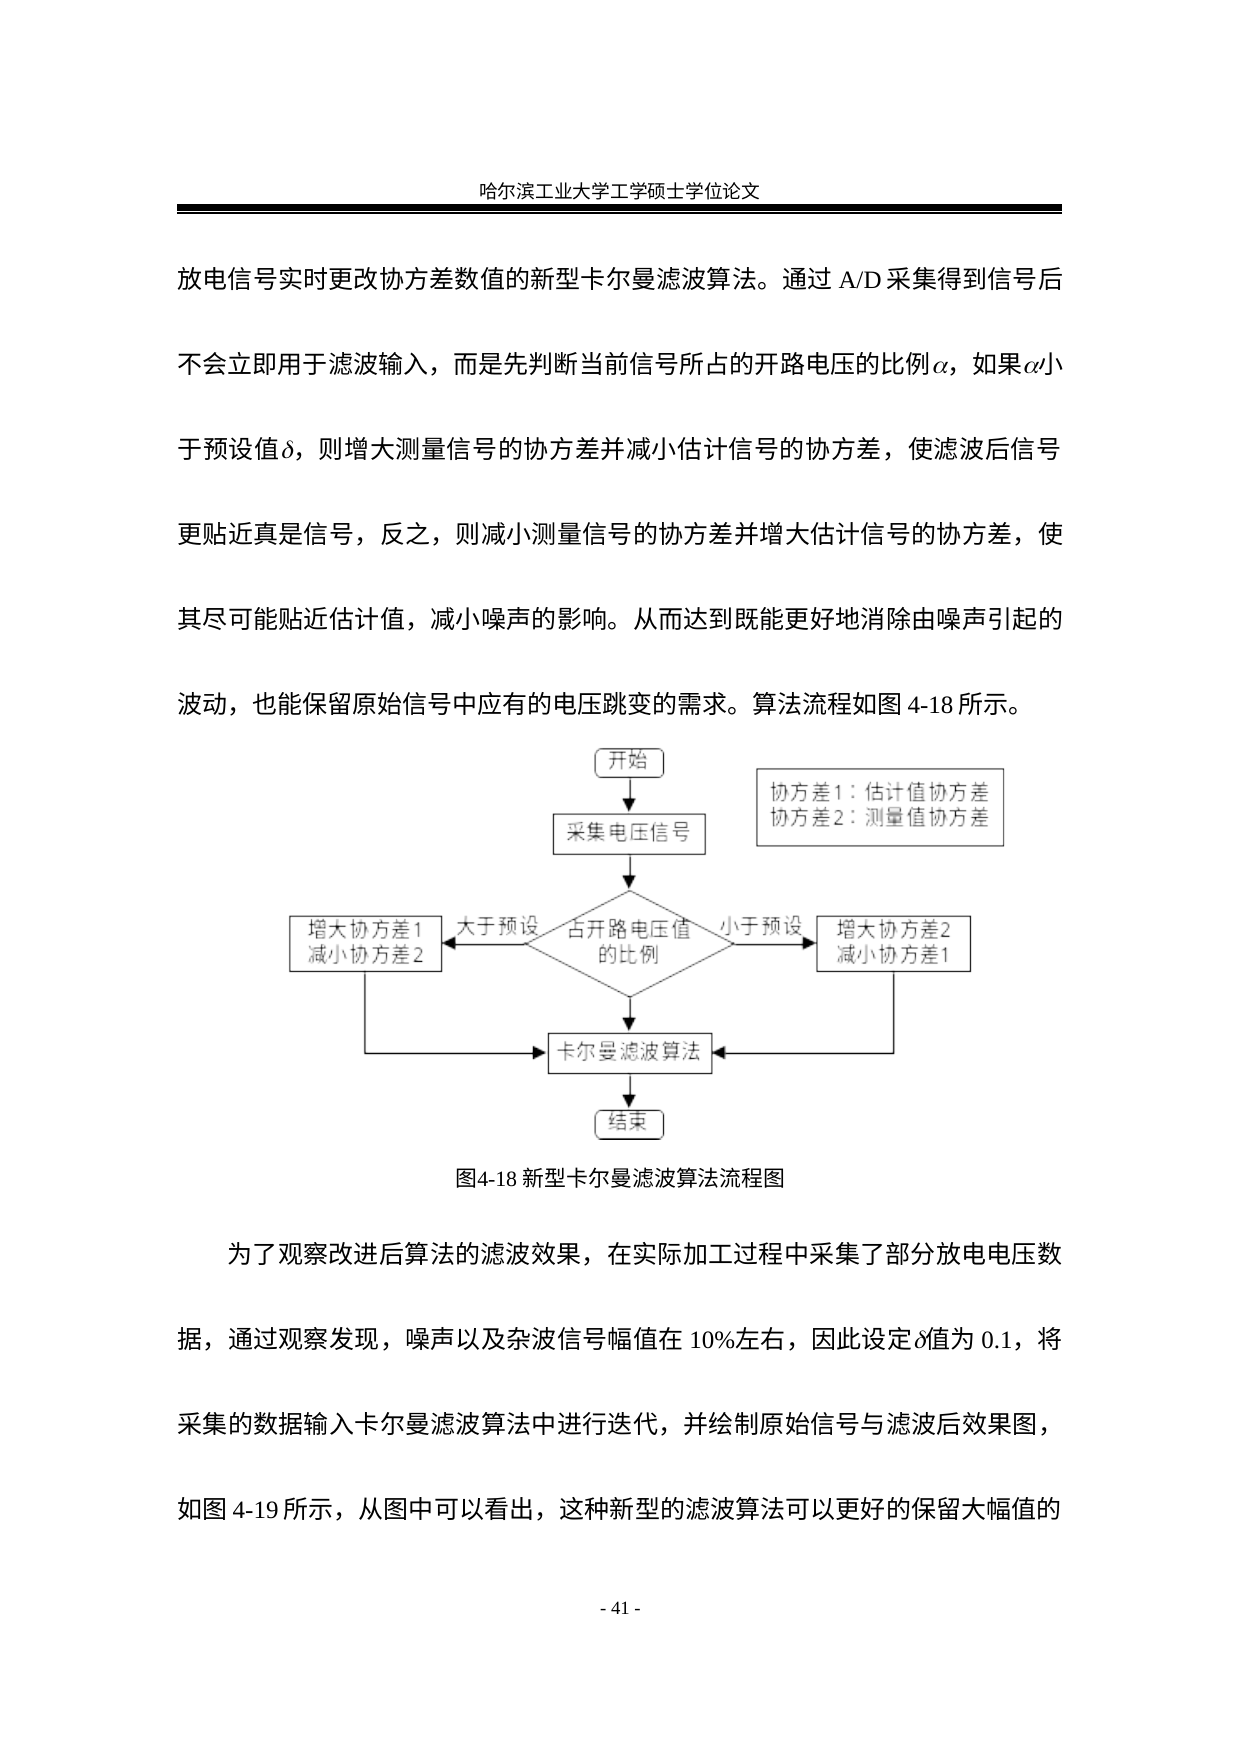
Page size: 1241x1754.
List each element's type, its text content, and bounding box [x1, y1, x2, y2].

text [177, 1219, 1063, 1541]
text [177, 244, 1063, 736]
